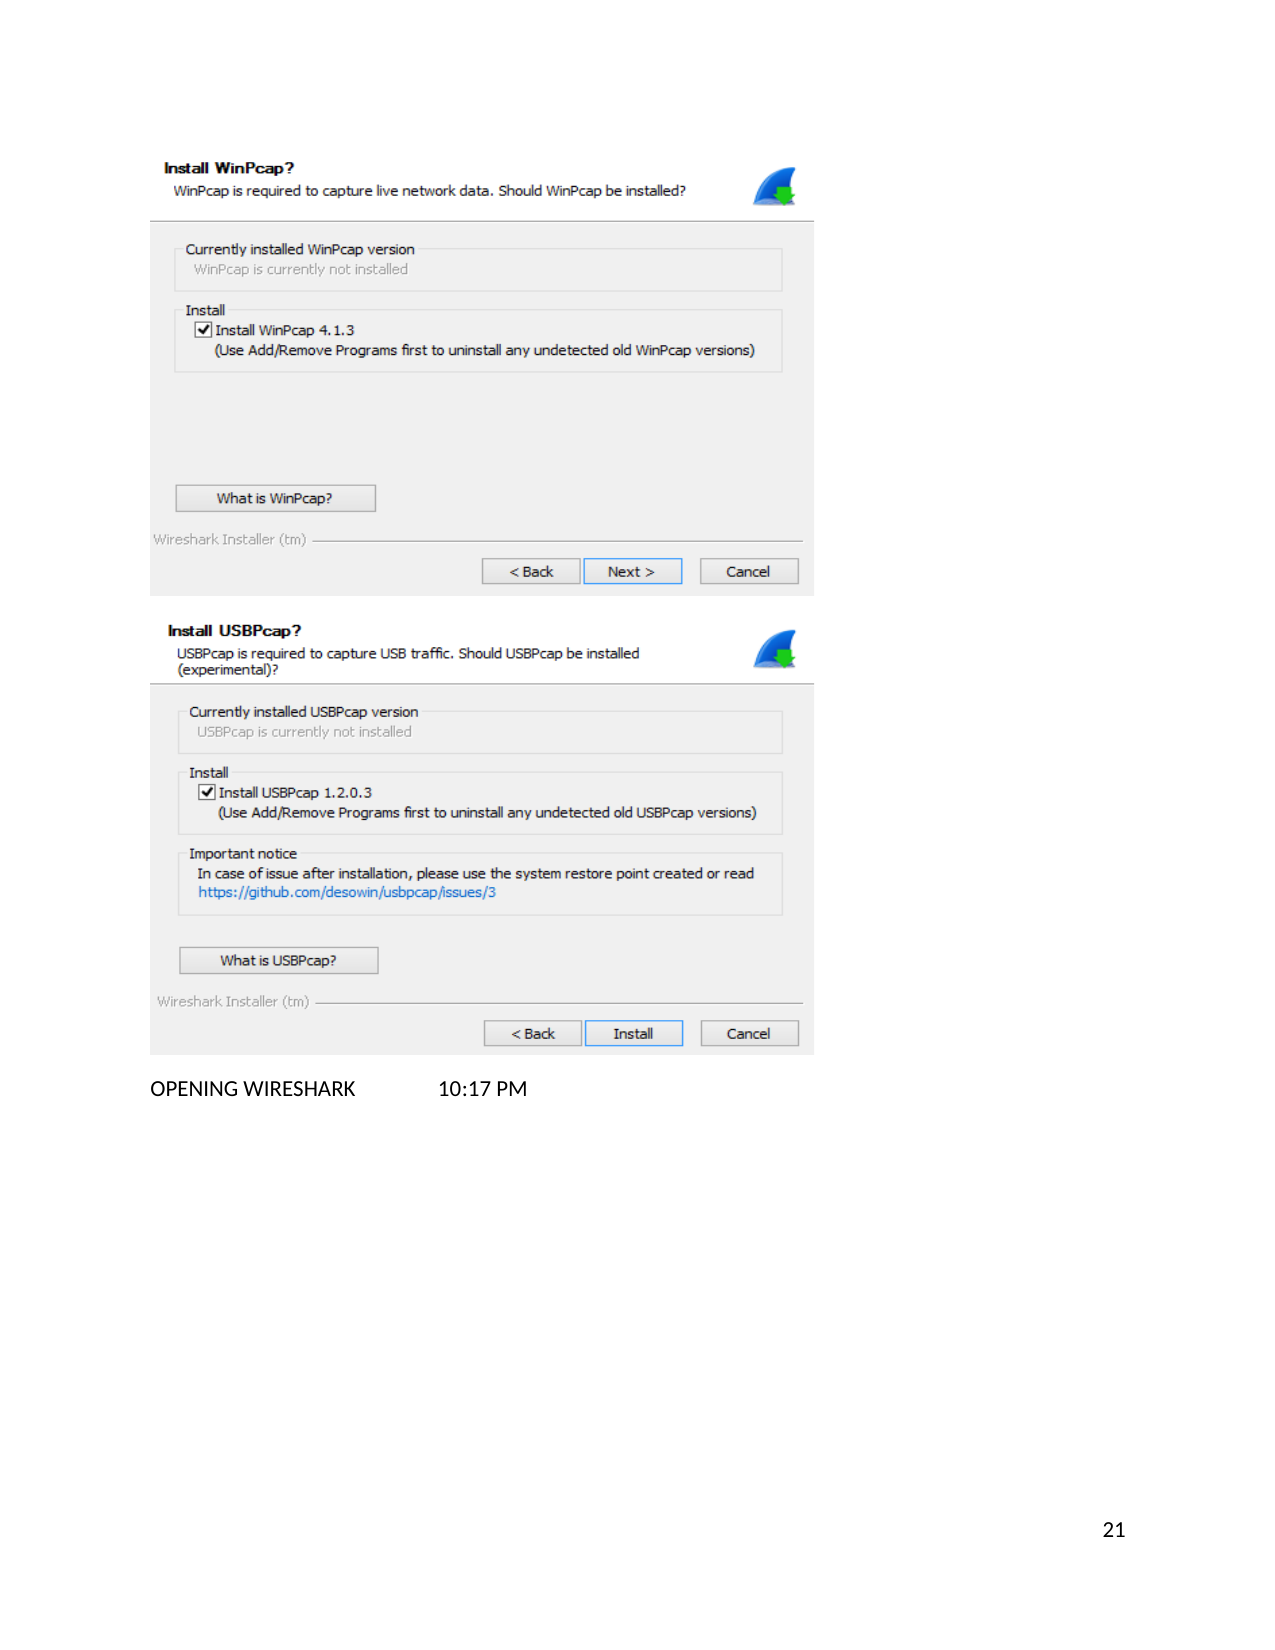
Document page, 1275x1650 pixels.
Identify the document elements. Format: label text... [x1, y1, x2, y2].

text OPENING WIRESHARK 10:17 PM [150, 1074, 1208, 1102]
